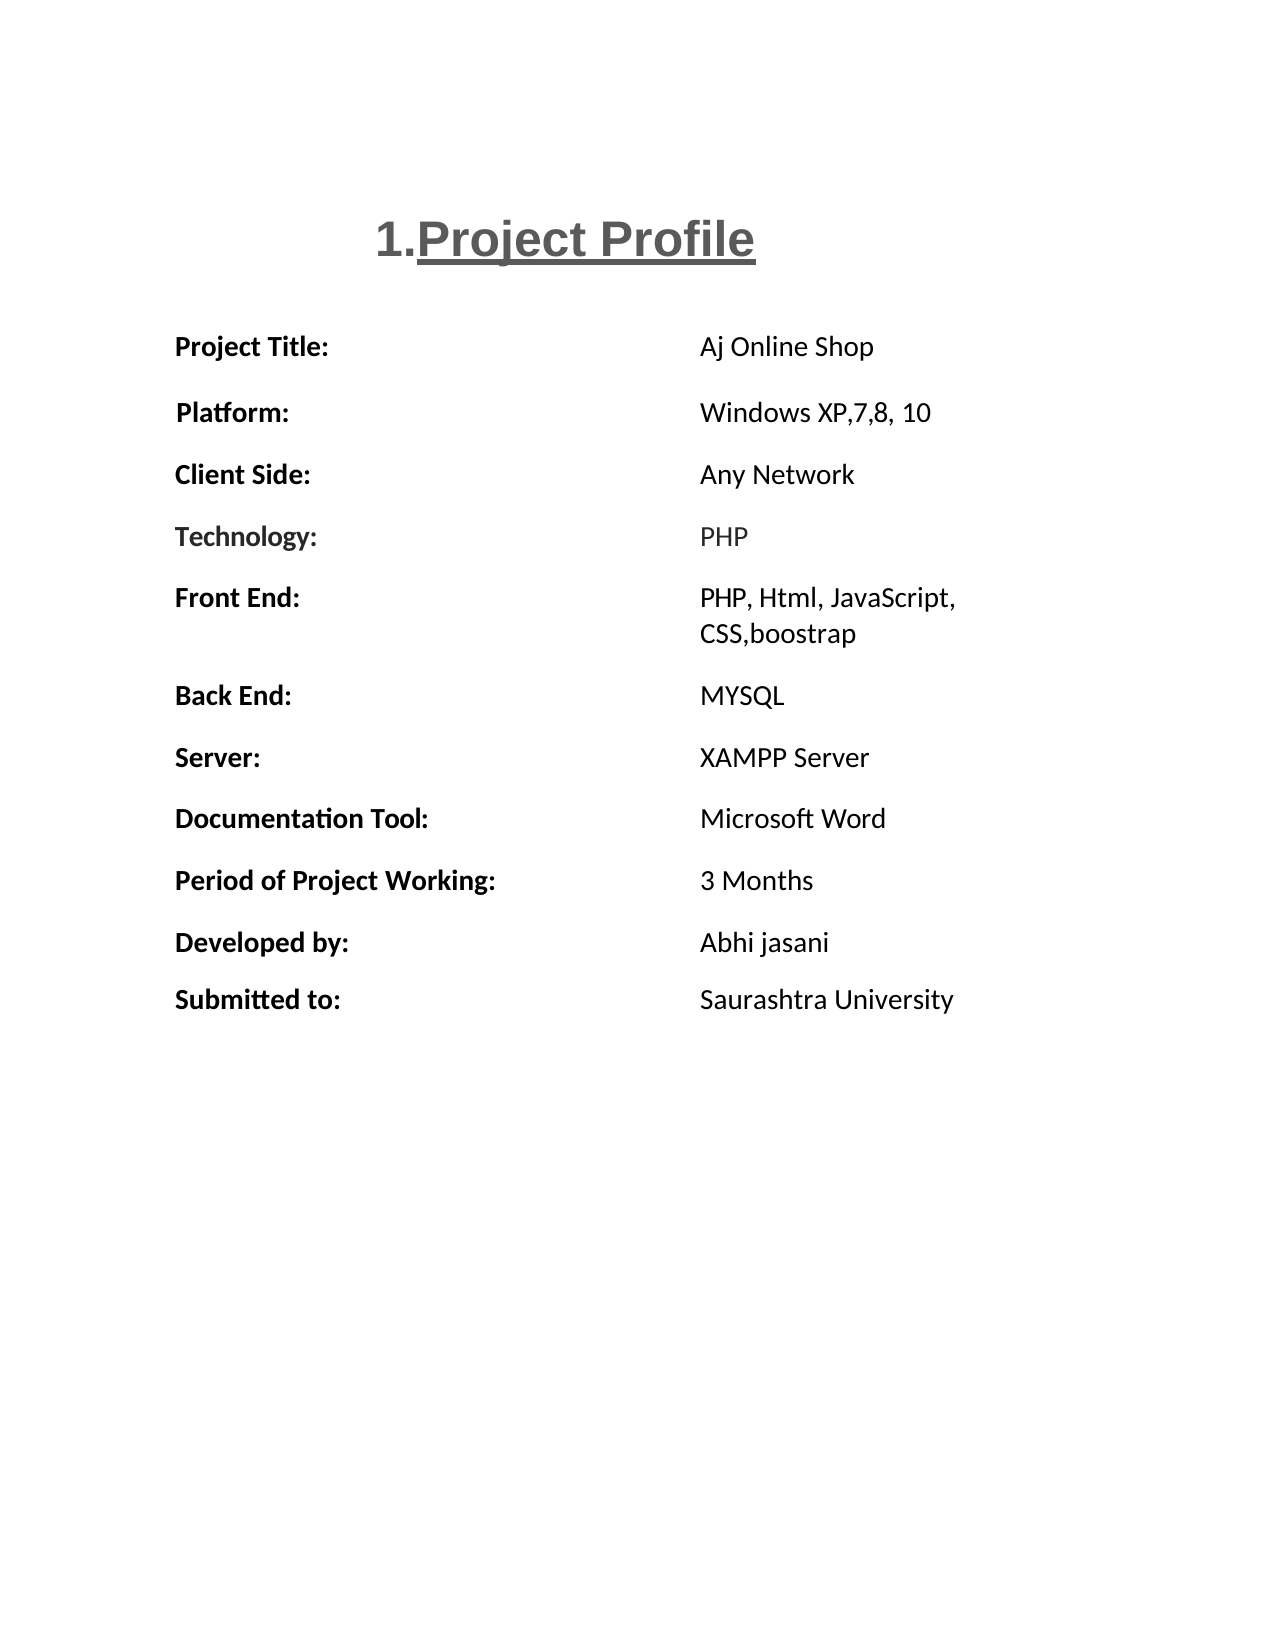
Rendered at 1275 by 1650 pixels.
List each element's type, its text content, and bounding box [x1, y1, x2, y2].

text Project Title: Aj Online Shop [175, 328, 1125, 364]
text Documentation Tool: Microsoft Word [175, 801, 1125, 836]
text Server: XAMPP Server [175, 739, 1125, 774]
text Submitted to: Saurashtra University [175, 981, 1125, 1017]
subtitle Technology: PHP [150, 518, 1125, 553]
text Platform: Windows XP,7,8, 10 [150, 394, 1125, 430]
text 1.Project Profile [375, 209, 1108, 267]
text Front End: PHP, Html, JavaScript, CSS,boostrap [175, 579, 1125, 651]
text Back End: MYSQL [175, 677, 1125, 713]
text Client Side: Any Network [175, 456, 1125, 492]
text Developed by: Abhi jasani [175, 924, 1125, 960]
text Period of Project Working: 3 Months [175, 862, 1125, 898]
